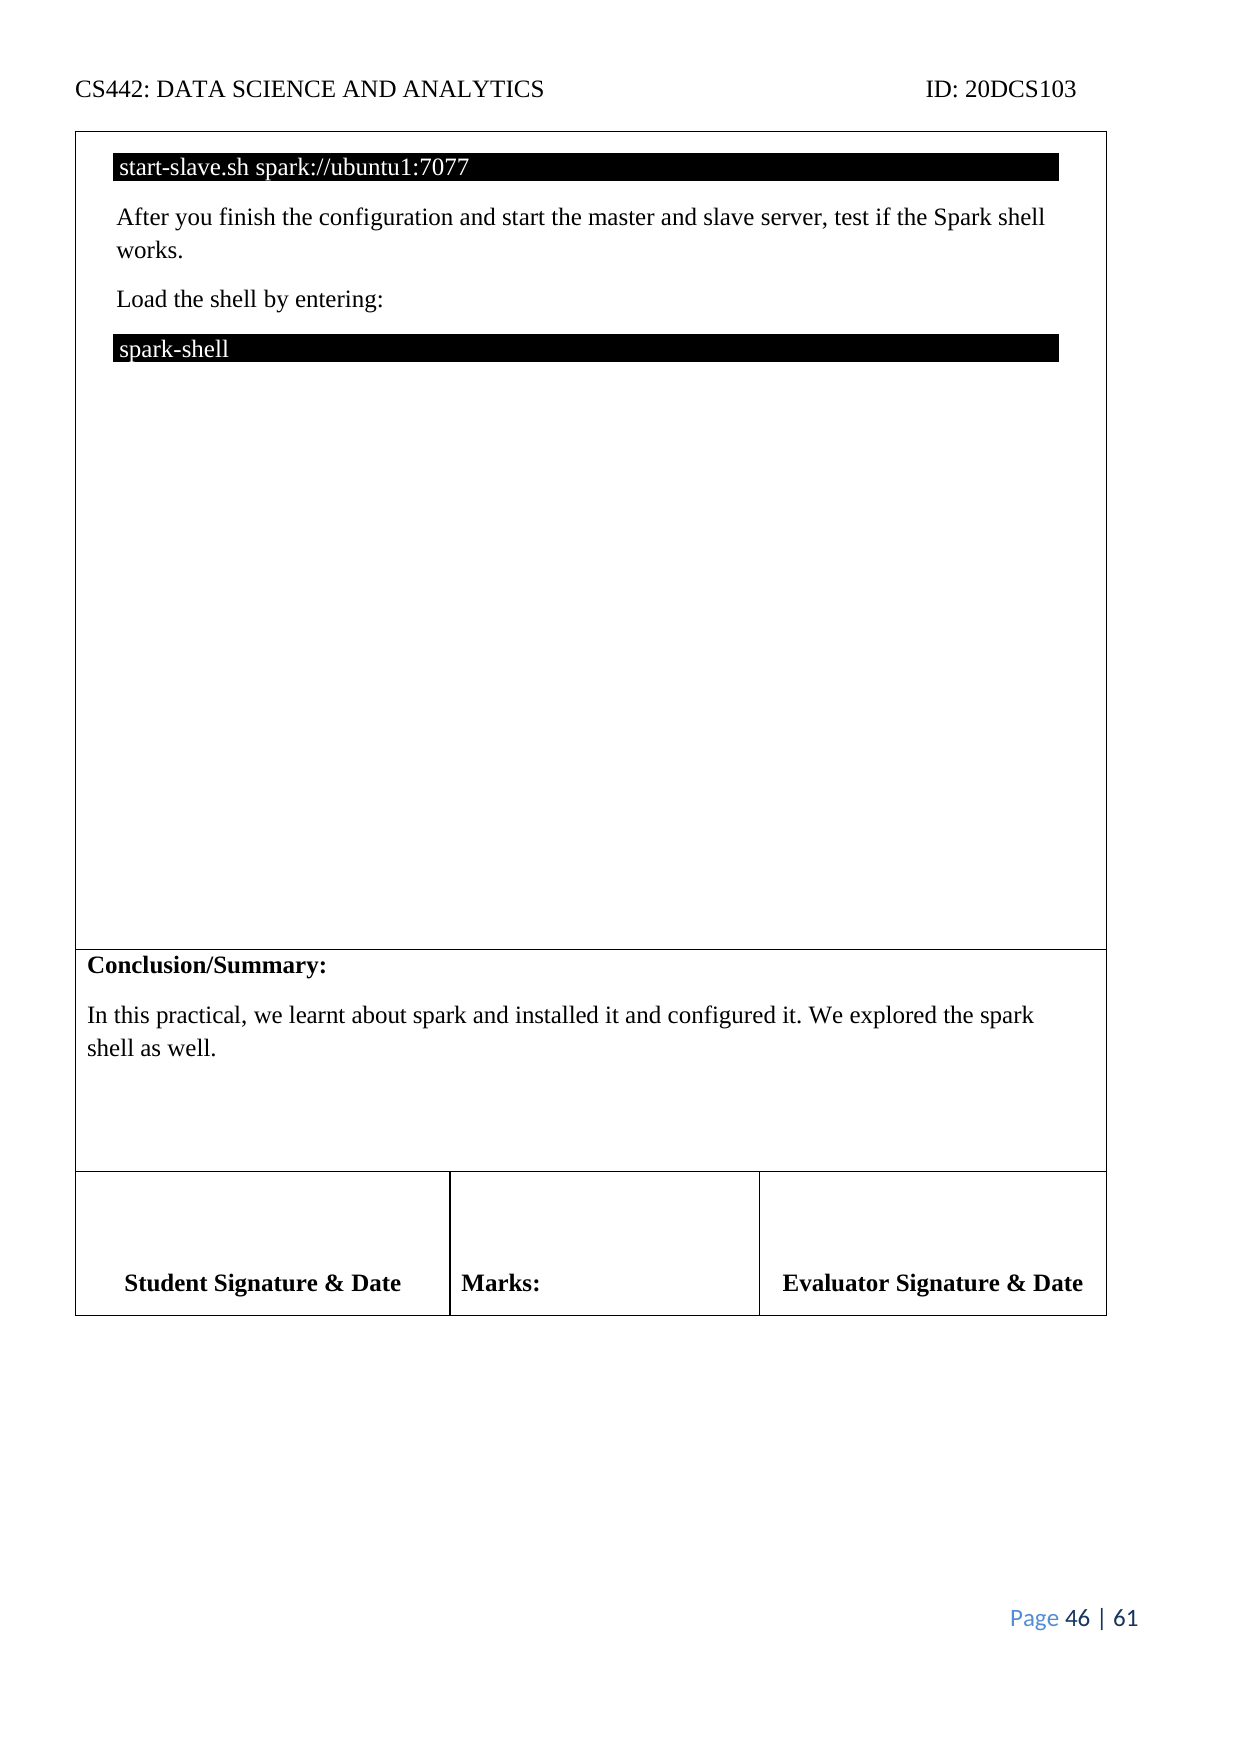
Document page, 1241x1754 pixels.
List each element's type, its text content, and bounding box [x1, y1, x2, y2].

table_cell Conclusion/Summary: In this practical, we learnt about spark and installed it and configured it. We explored the spark shell as well. [76, 950, 1106, 1171]
table_cell Evaluator Signature & Date [760, 1172, 1106, 1315]
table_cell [76, 132, 1106, 949]
table_cell Marks: [451, 1172, 759, 1315]
table_cell Student Signature & Date [76, 1172, 449, 1315]
